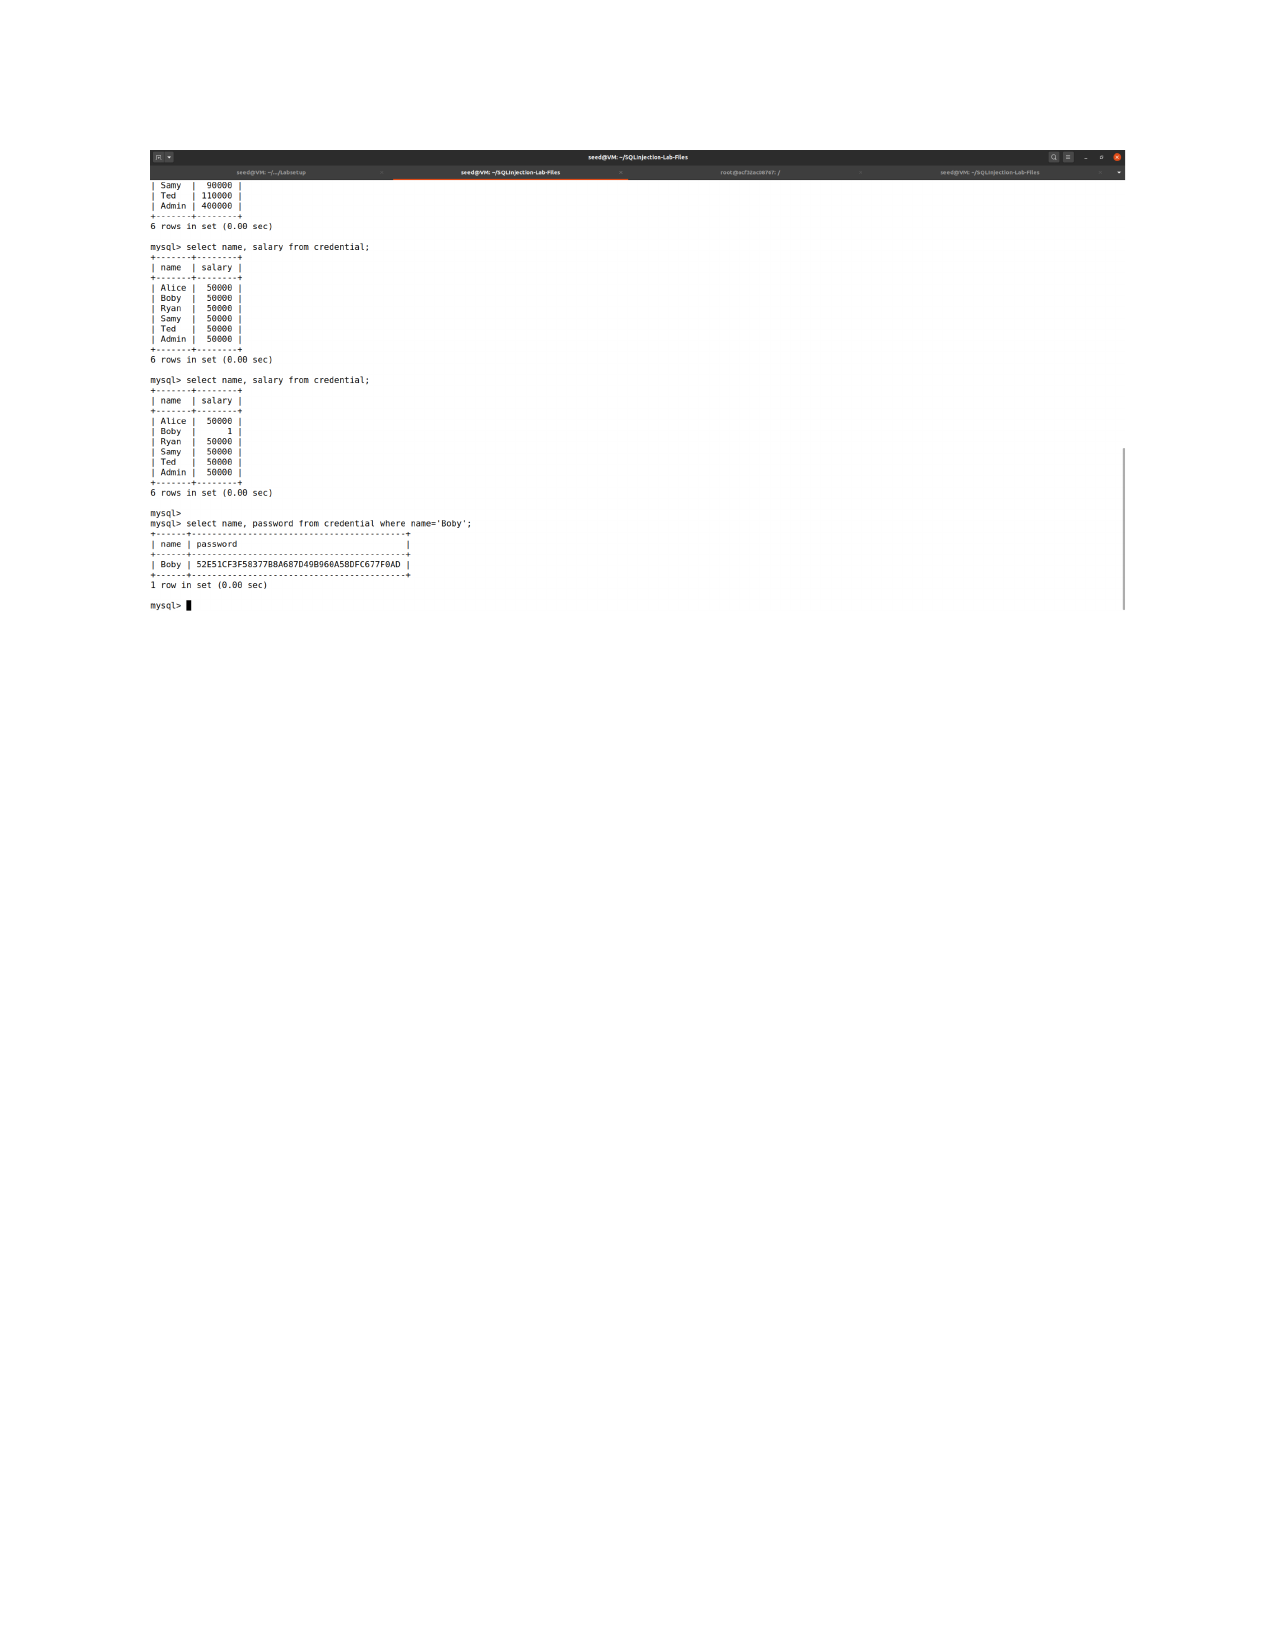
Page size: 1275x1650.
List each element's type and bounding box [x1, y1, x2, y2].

picture [150, 150, 1125, 611]
